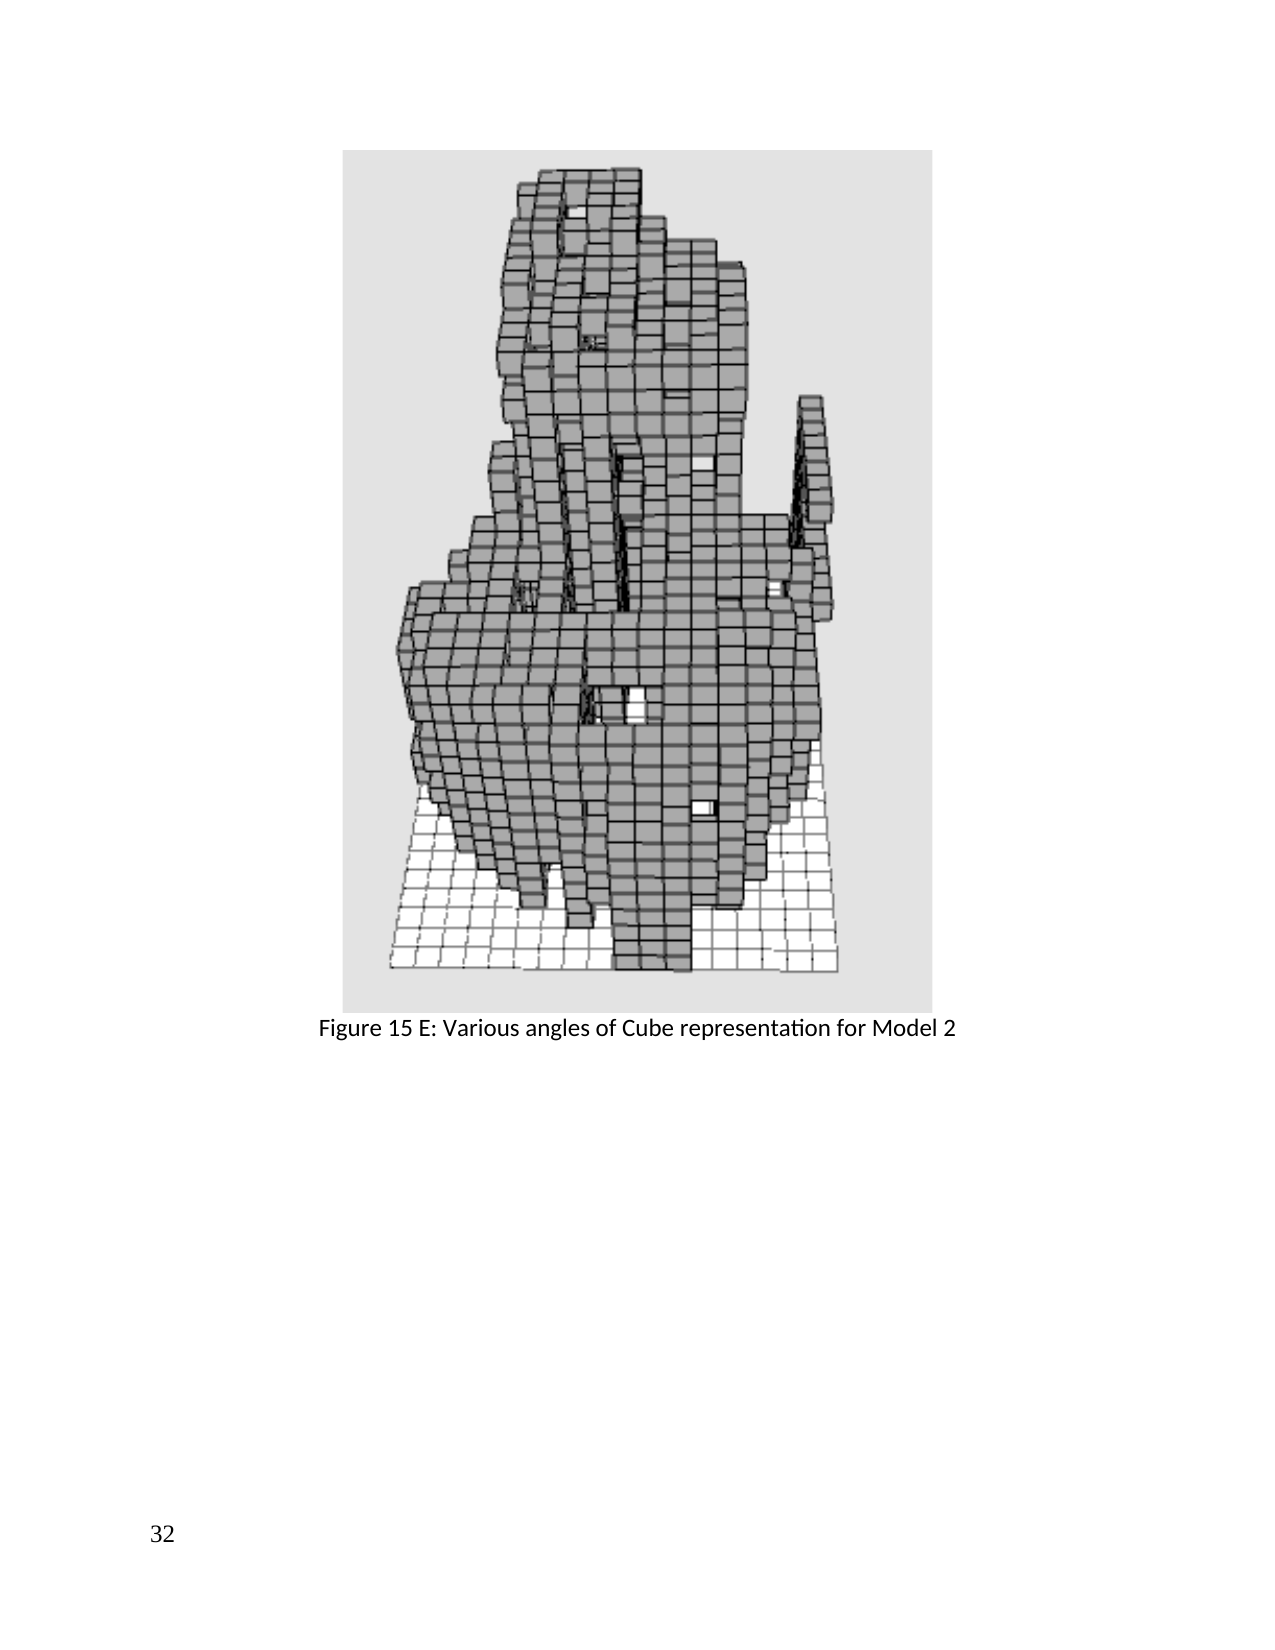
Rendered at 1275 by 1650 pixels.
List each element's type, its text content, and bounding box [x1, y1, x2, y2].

picture [342, 150, 933, 1013]
text Figure 15 E: Various angles of Cube representation for Model 2 [150, 1012, 1125, 1043]
